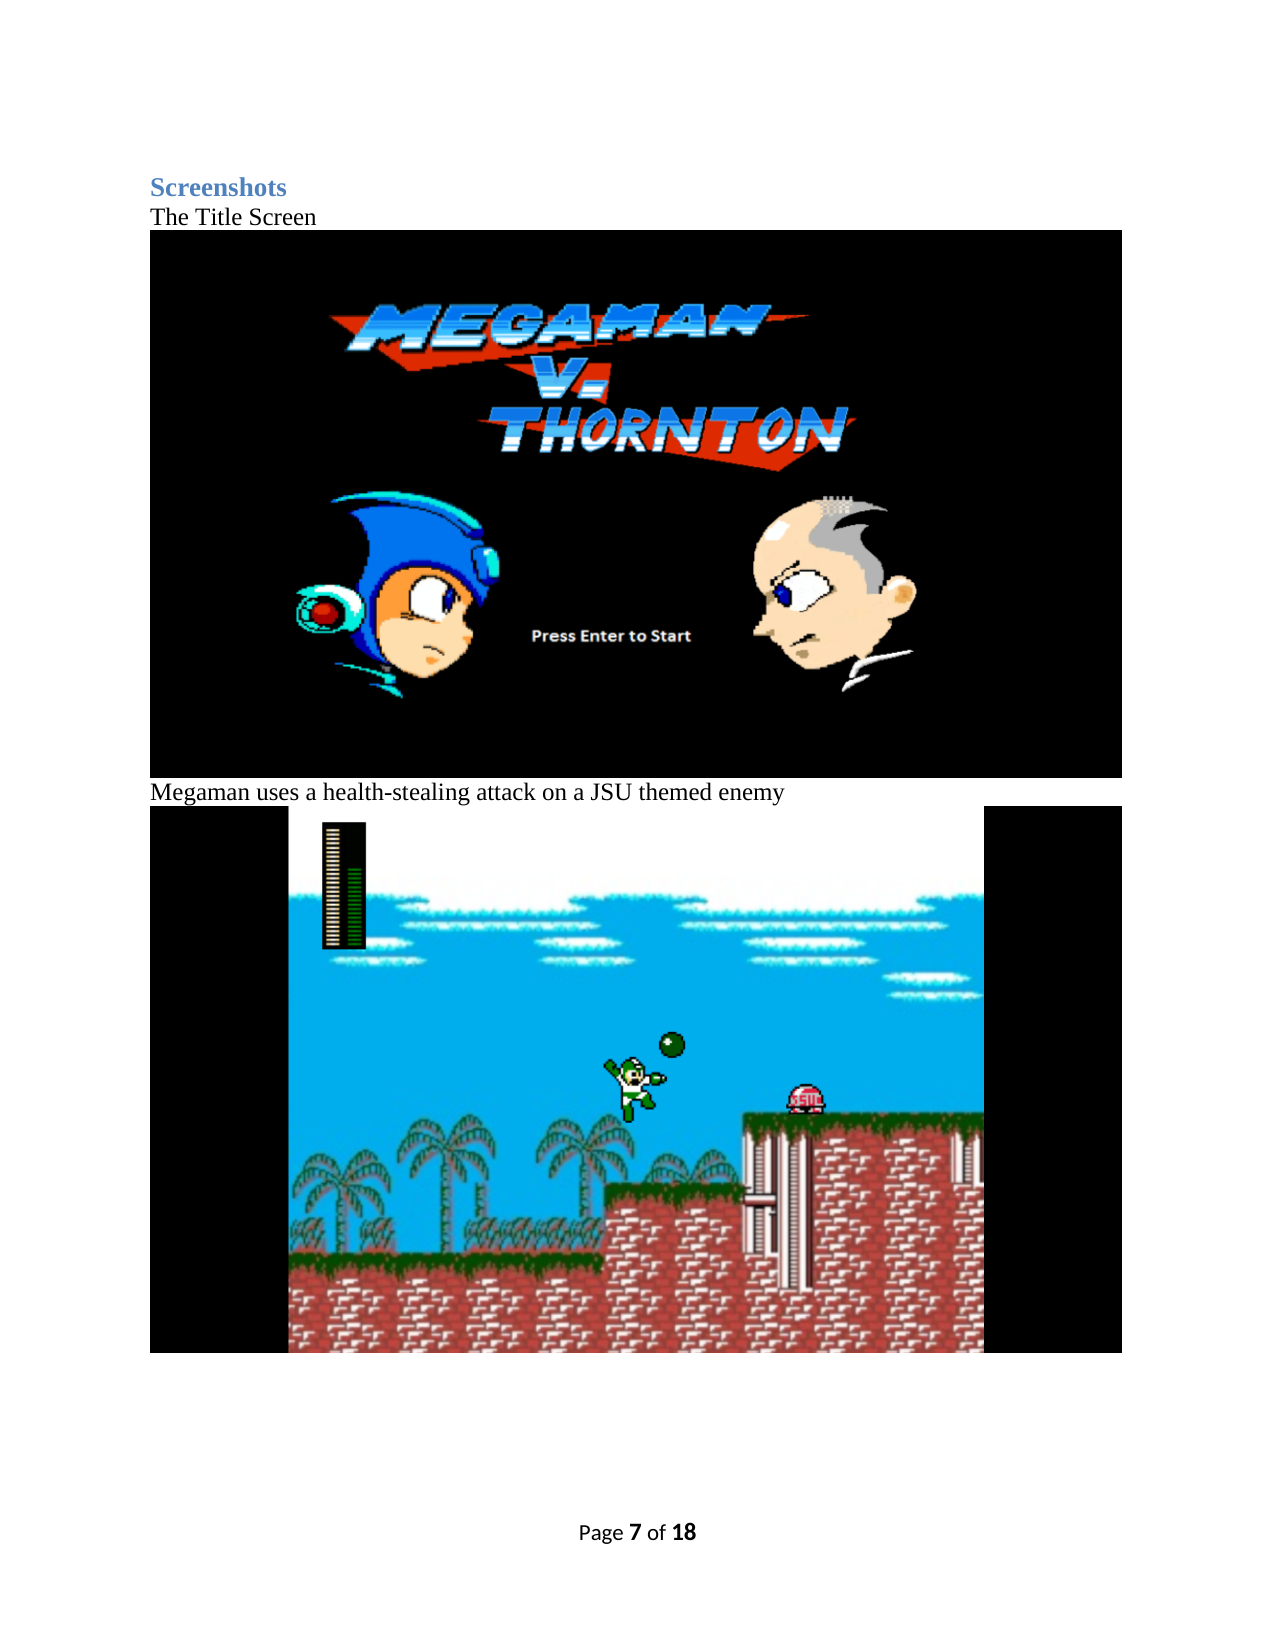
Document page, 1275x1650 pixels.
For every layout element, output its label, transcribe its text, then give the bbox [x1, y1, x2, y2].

picture [150, 230, 1122, 778]
subtitle Screenshots [150, 171, 1125, 202]
text Megaman uses a health-stealing attack on a JSU themed enemy [150, 777, 1125, 806]
text The Title Screen [150, 202, 1125, 231]
picture [150, 806, 1122, 1353]
